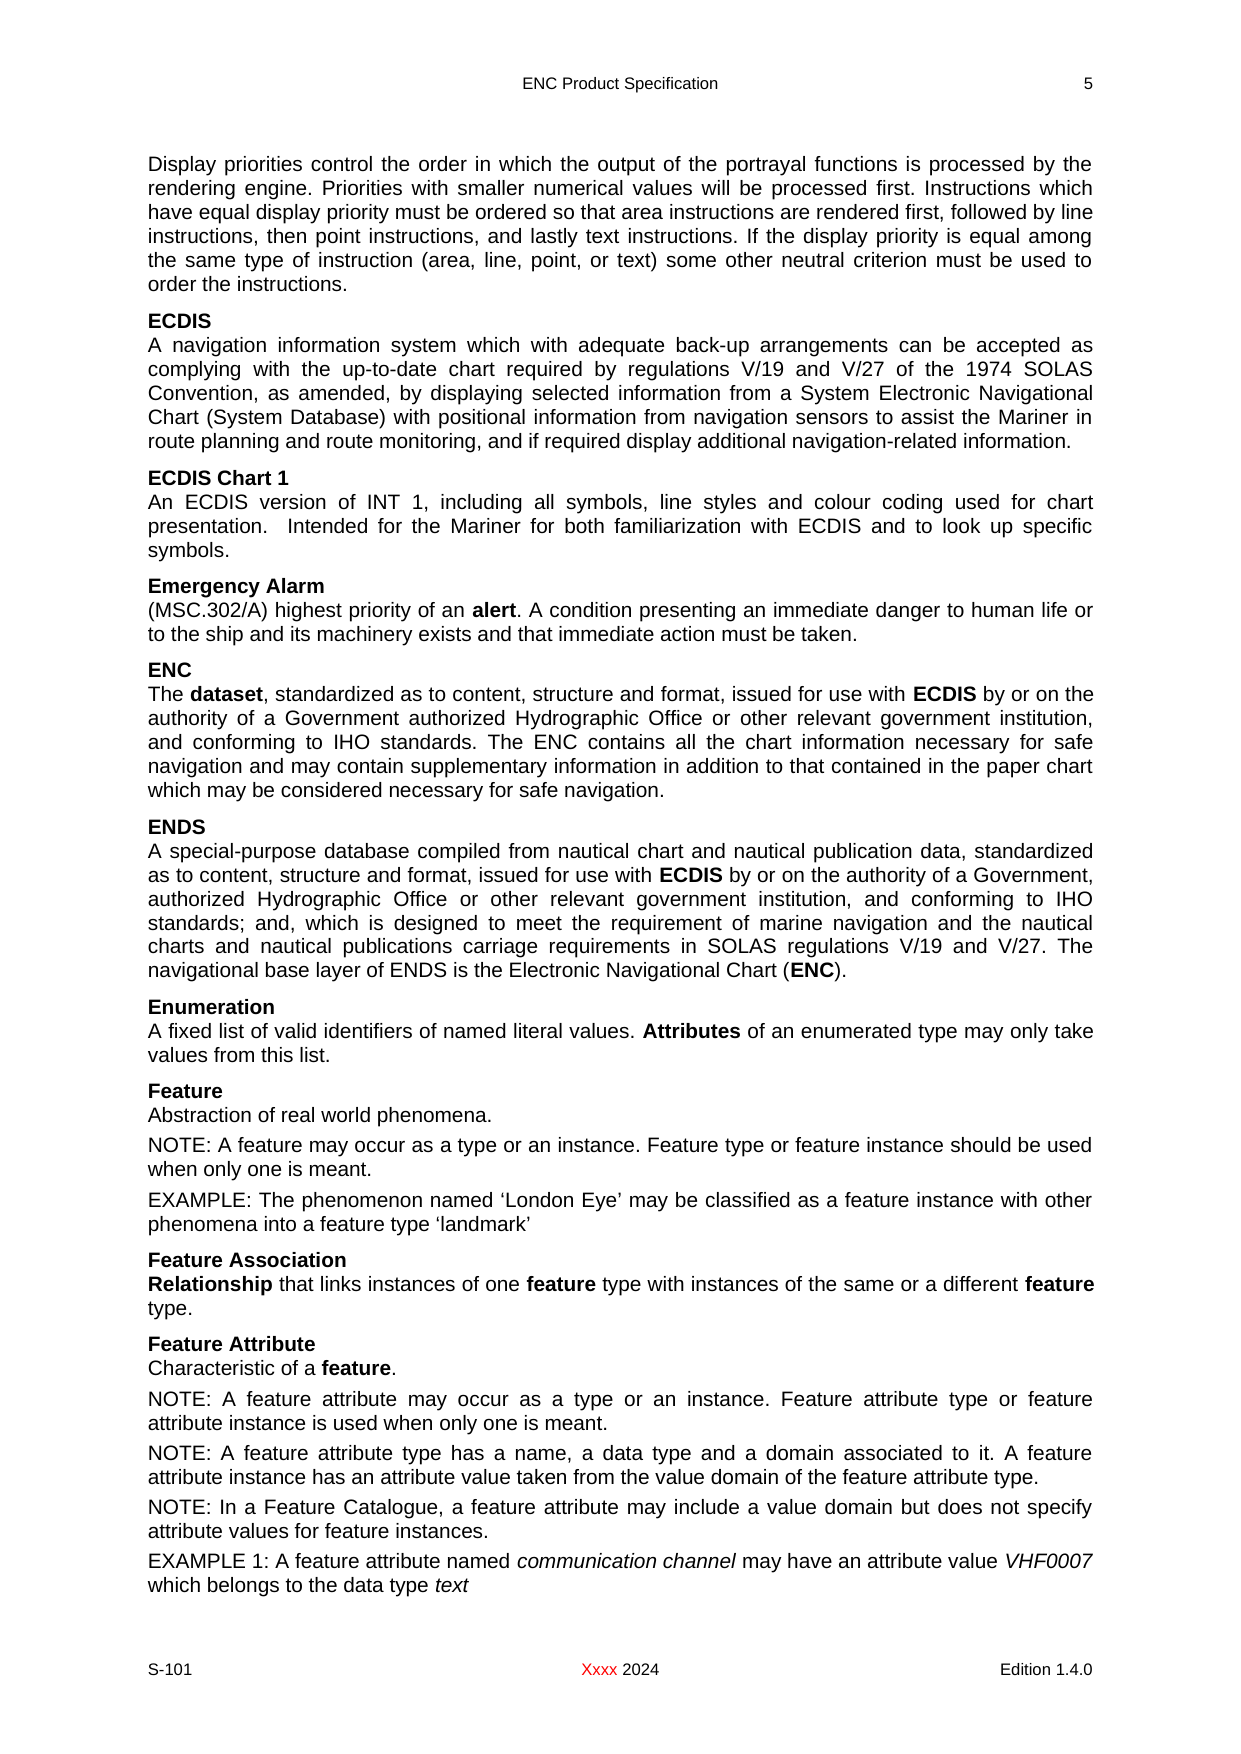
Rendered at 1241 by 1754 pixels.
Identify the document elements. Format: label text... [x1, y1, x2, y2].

text Relationship that links instances of one feature type with instances of the same or a different feature type. [148, 1272, 1094, 1320]
text Characteristic of a feature. [148, 1356, 1094, 1380]
text ENDS [148, 814, 1094, 838]
text An ECDIS version of INT 1, including all symbols, line styles and colour coding used for chart presentation. Intended for the Mariner for both familiarization with ECDIS and to look up specific symbols. [148, 489, 1094, 561]
text Abstraction of real world phenomena. [148, 1103, 1094, 1127]
text Display priorities control the order in which the output of the portrayal functions is processed by the rendering engine. Priorities with smaller numerical values will be processed first. Instructions which have equal display priority must be ordered so that area instructions are rendered first, followed by line instructions, then point instructions, and lastly text instructions. If the display priority is equal among the same type of instruction (area, line, point, or text) some other neutral criterion must be used to order the instructions. [148, 152, 1094, 295]
text NOTE: A feature may occur as a type or an instance. Feature type or feature instance should be used when only one is meant. [148, 1133, 1094, 1181]
text ECDIS [148, 309, 1094, 333]
text EXAMPLE: The phenomenon named ‘London Eye’ may be classified as a feature instance with other phenomena into a feature type ‘landmark’ [148, 1187, 1094, 1235]
text A fixed list of valid identifiers of named literal values. Attributes of an enumerated type may only take values from this list. [148, 1019, 1094, 1067]
text Feature Attribute [148, 1332, 1094, 1356]
text ENC [148, 658, 1094, 682]
text Emergency Alarm [148, 574, 1094, 598]
text Feature Association [148, 1248, 1094, 1272]
text NOTE: A feature attribute type has a name, a data type and a domain associated to it. A feature attribute instance has an attribute value taken from the value domain of the feature attribute type. [148, 1441, 1094, 1488]
text A special-purpose database compiled from nautical chart and nautical publication data, standardized as to content, structure and format, issued for use with ECDIS by or on the authority of a Government, authorized Hydrographic Office or other relevant government institution, and conforming to IHO standards; and, which is designed to meet the requirement of marine navigation and the nautical charts and nautical publications carriage requirements in SOLAS regulations V/19 and V/27. The navigational base layer of ENDS is the Electronic Navigational Chart (ENC). [148, 838, 1094, 982]
text Enumeration [148, 995, 1094, 1019]
text (MSC.302/A) highest priority of an alert. A condition presenting an immediate danger to human life or to the ship and its machinery exists and that immediate action must be taken. [148, 598, 1094, 646]
text The dataset, standardized as to content, structure and format, issued for use with ECDIS by or on the authority of a Government authorized Hydrographic Office or other relevant government institution, and conforming to IHO standards. The ENC contains all the chart information necessary for safe navigation and may contain supplementary information in addition to that contained in the paper chart which may be considered necessary for safe navigation. [148, 682, 1094, 802]
text NOTE: A feature attribute may occur as a type or an instance. Feature attribute type or feature attribute instance is used when only one is meant. [148, 1386, 1094, 1434]
text NOTE: In a Feature Catalogue, a feature attribute may include a value domain but does not specify attribute values for feature instances. [148, 1495, 1094, 1543]
text EXAMPLE 1: A feature attribute named communication channel may have an attribute value VHF0007 which belongs to the data type text [148, 1549, 1094, 1597]
text A navigation information system which with adequate back-up arrangements can be accepted as complying with the up-to-date chart required by regulations V/19 and V/27 of the 1974 SOLAS Convention, as amended, by displaying selected information from a System Electronic Navigational Chart (System Database) with positional information from navigation sensors to assist the Mariner in route planning and route monitoring, and if required display additional navigation-related information. [148, 333, 1094, 453]
text Feature [148, 1079, 1094, 1103]
text ECDIS Chart 1 [148, 466, 1094, 489]
